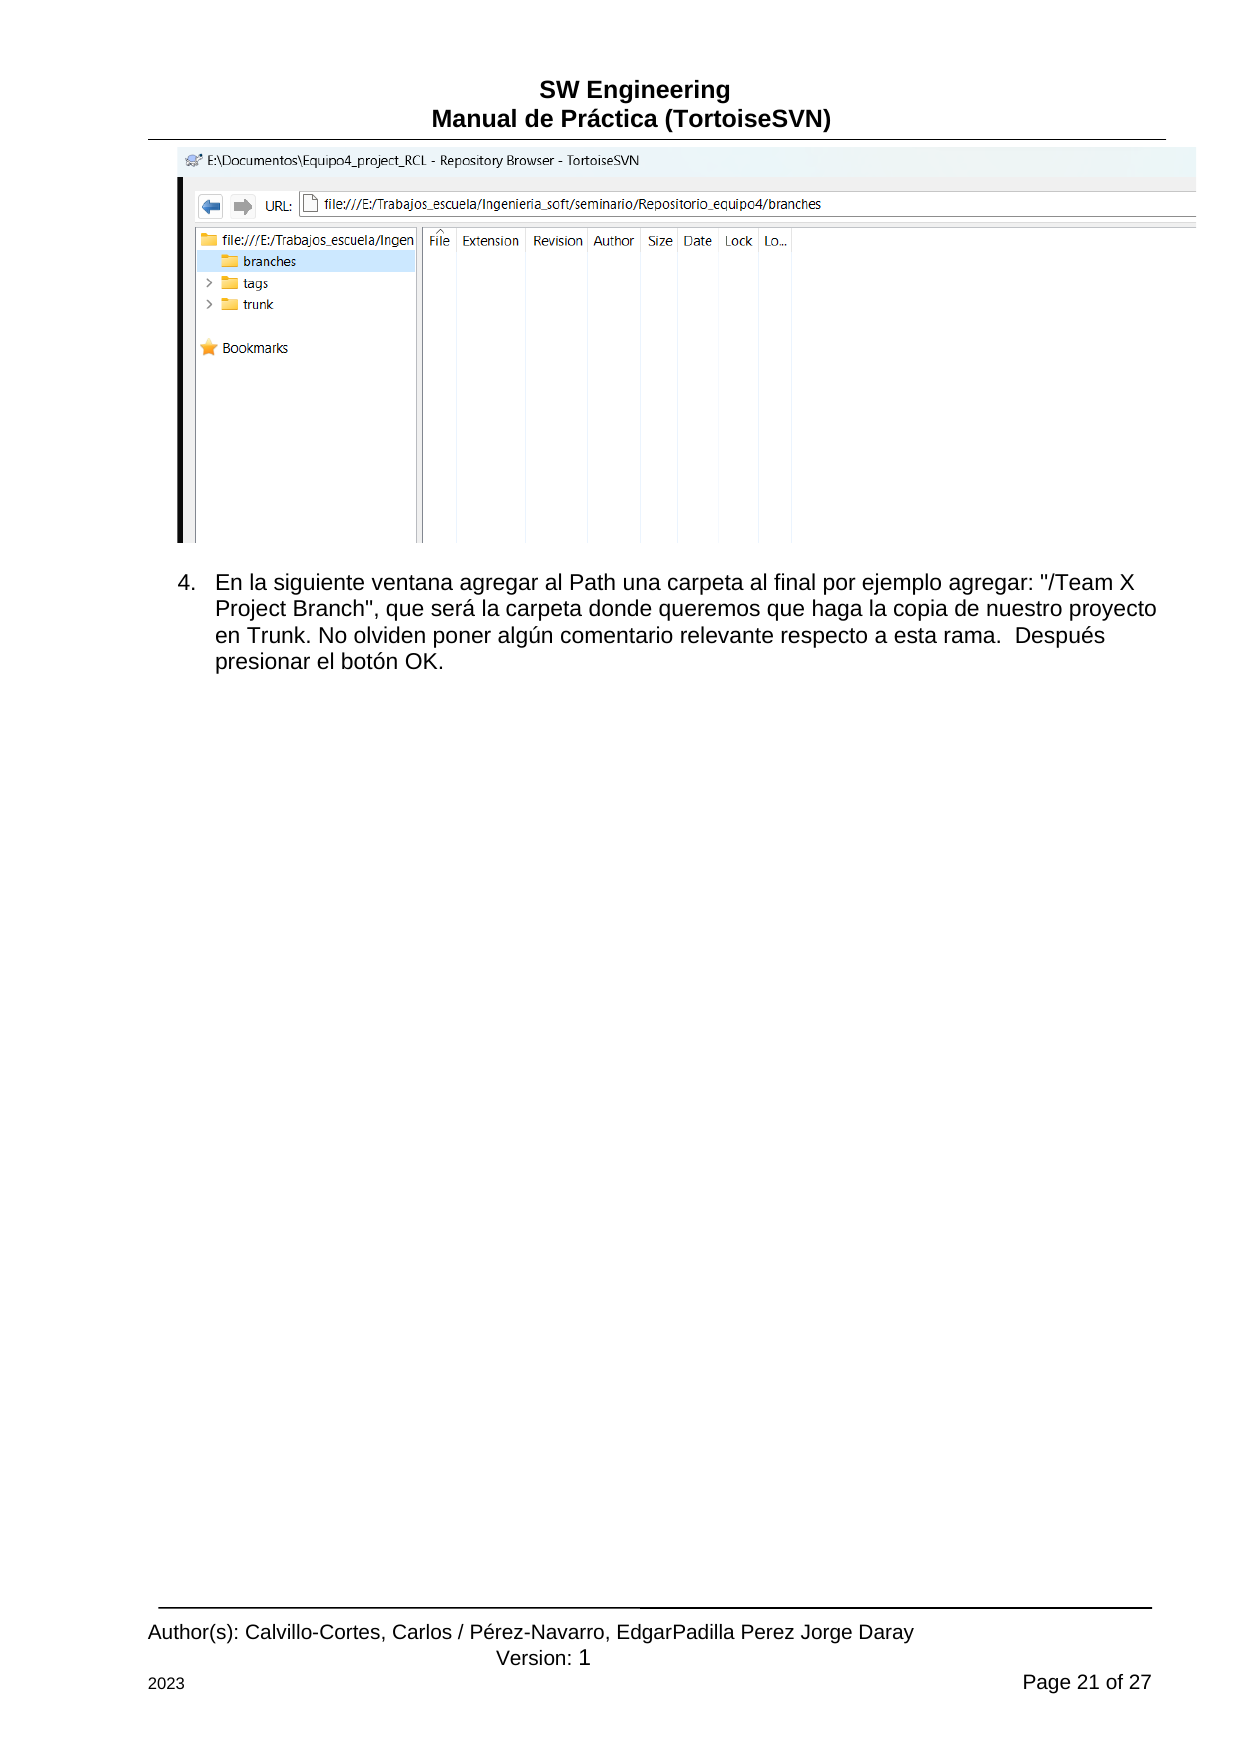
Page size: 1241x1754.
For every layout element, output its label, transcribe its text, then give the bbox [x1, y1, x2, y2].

picture [177, 147, 1197, 543]
list En la siguiente ventana agregar al Path una carpeta al final por ejemplo agregar: "/Team X Project Branch", que será la carpeta donde queremos que haga la copia de nuestro proyecto en Trunk. No olviden poner algún comentario relevante respecto a esta rama. Después presionar el botón OK. [177, 569, 1166, 674]
